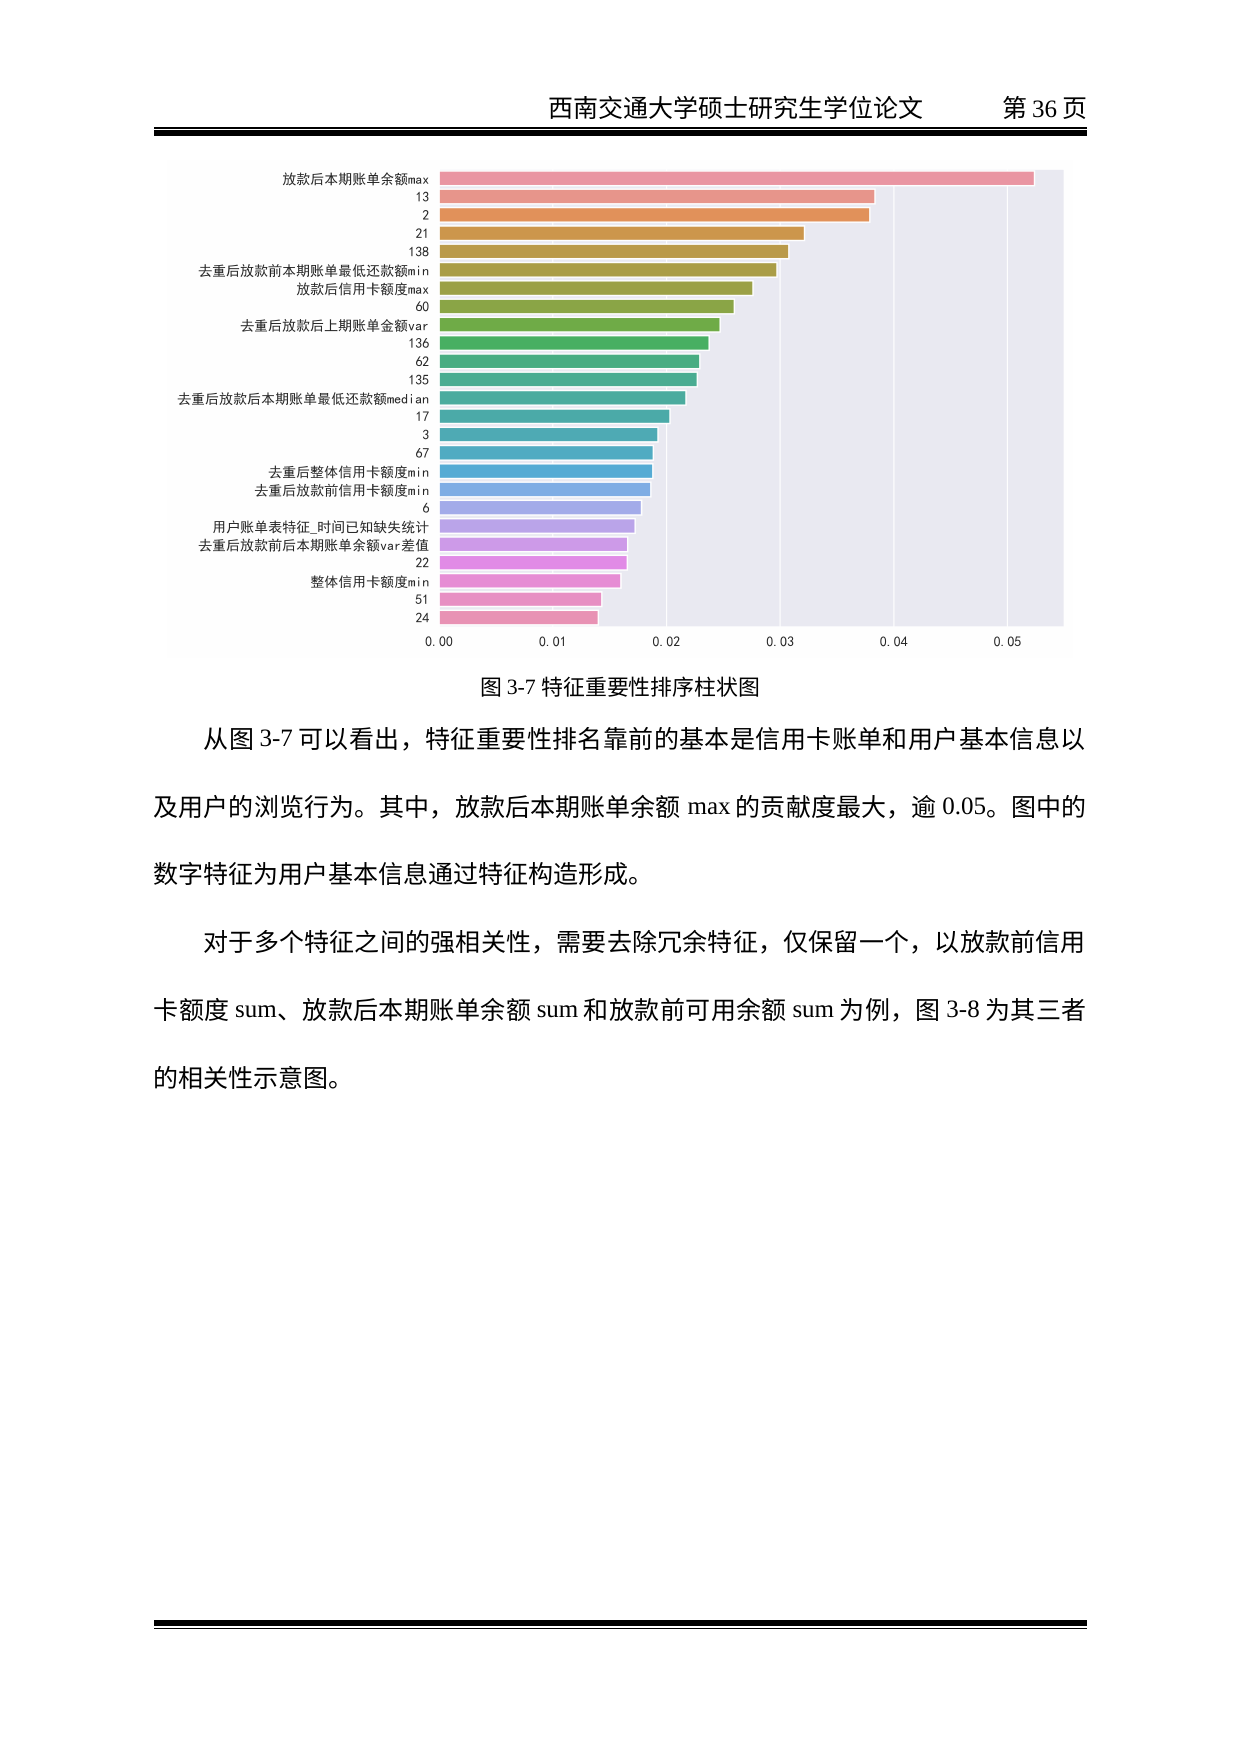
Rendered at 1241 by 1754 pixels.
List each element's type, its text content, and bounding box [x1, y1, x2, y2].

text 图3-7 特征重要性排序柱状图 [153, 669, 1087, 703]
text 对于多个特征之间的强相关性，需要去除冗余特征，仅保留一个，以放款前信用卡额度sum、放款后本期账单余额sum和放款前可用余额sum为例，图3-8为其三者的相关性示意图。 [153, 907, 1087, 1111]
picture [167, 160, 1074, 658]
text 从图3-7可以看出，特征重要性排名靠前的基本是信用卡账单和用户基本信息以及用户的浏览行为。其中，放款后本期账单余额max的贡献度最大，逾0.05。图中的数字特征为用户基本信息通过特征构造形成。 [153, 703, 1087, 907]
